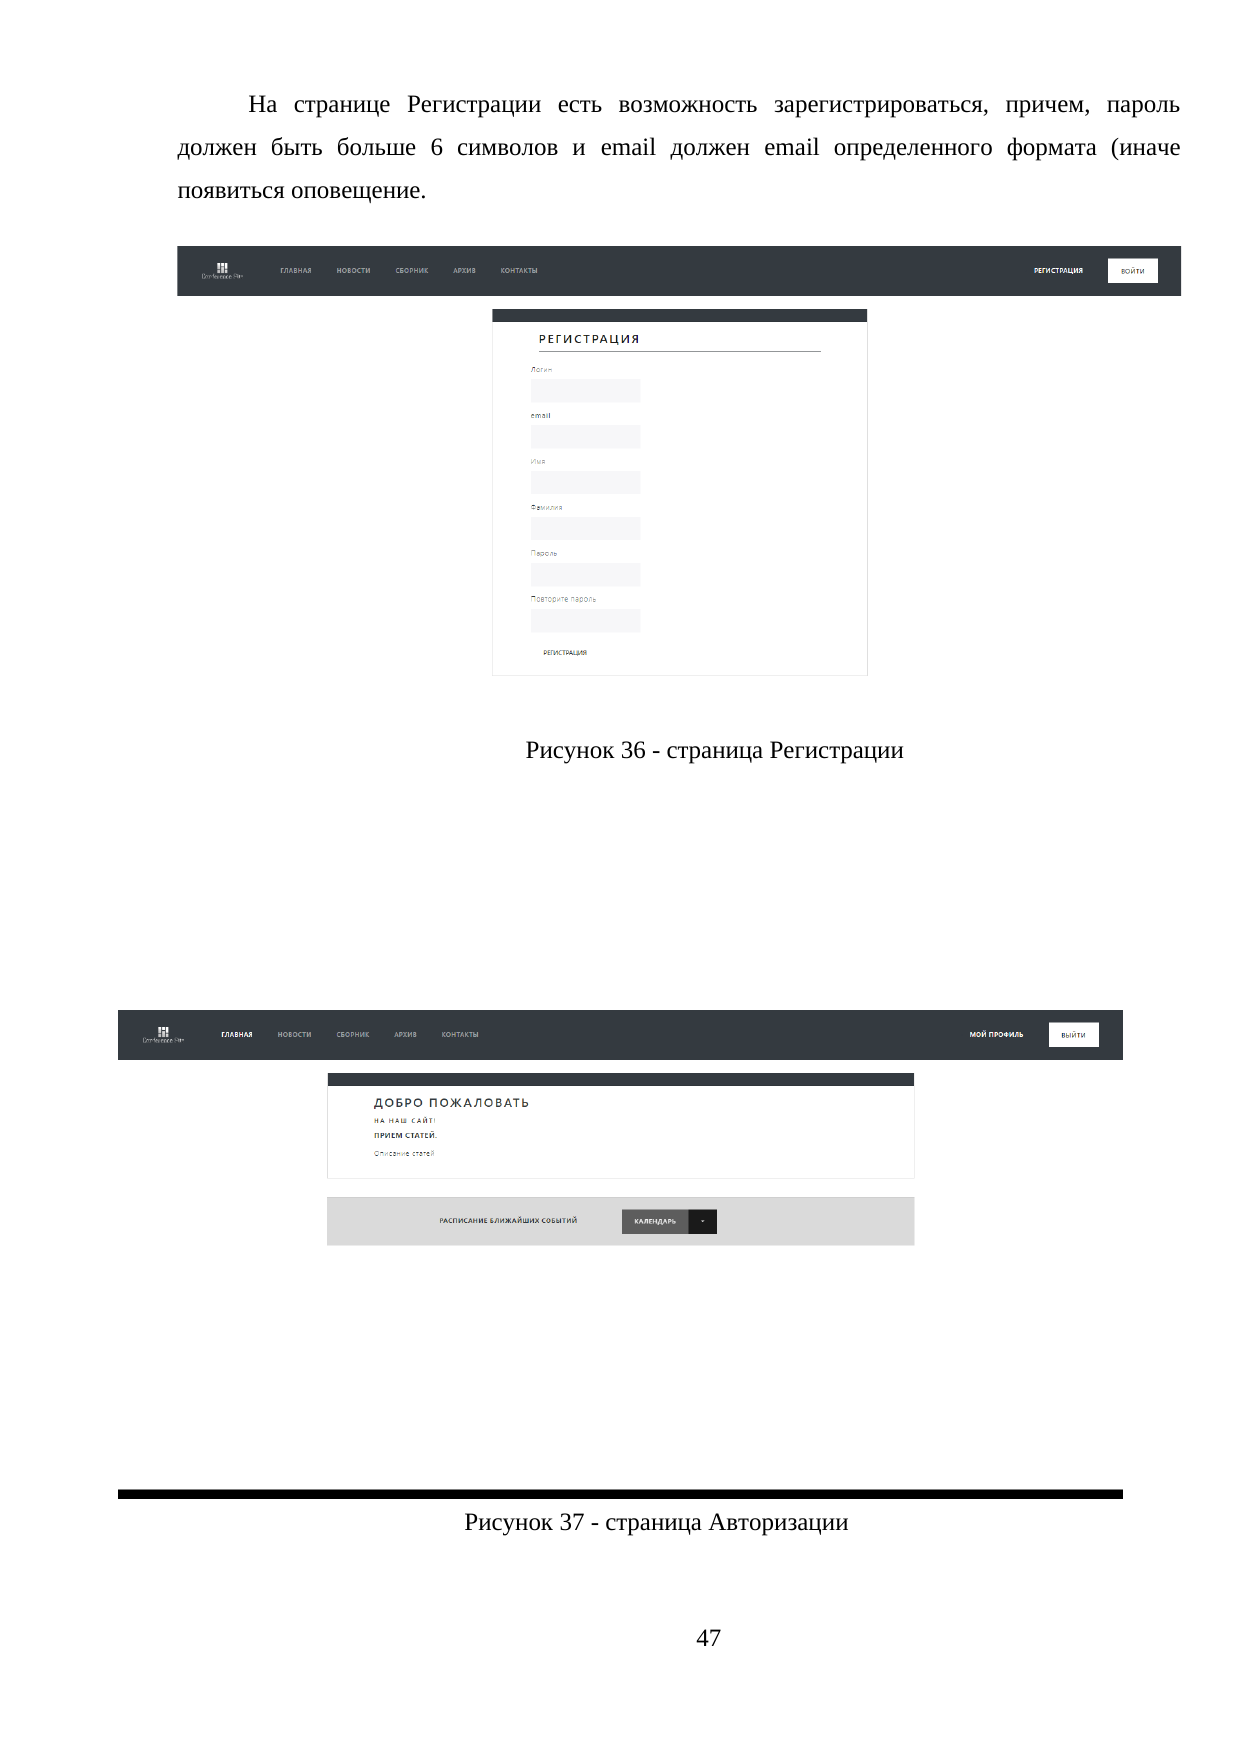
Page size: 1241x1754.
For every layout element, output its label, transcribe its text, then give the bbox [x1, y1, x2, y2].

text На странице Регистрации есть возможность зарегистрироваться, причем, пароль должен быть больше 6 символов и email должен email определенного формата (иначе появиться оповещение. [177, 89, 1181, 204]
picture [177, 246, 1182, 736]
text Рисунок 36 - страница Регистрации [177, 736, 1181, 764]
picture [118, 1010, 1123, 1499]
